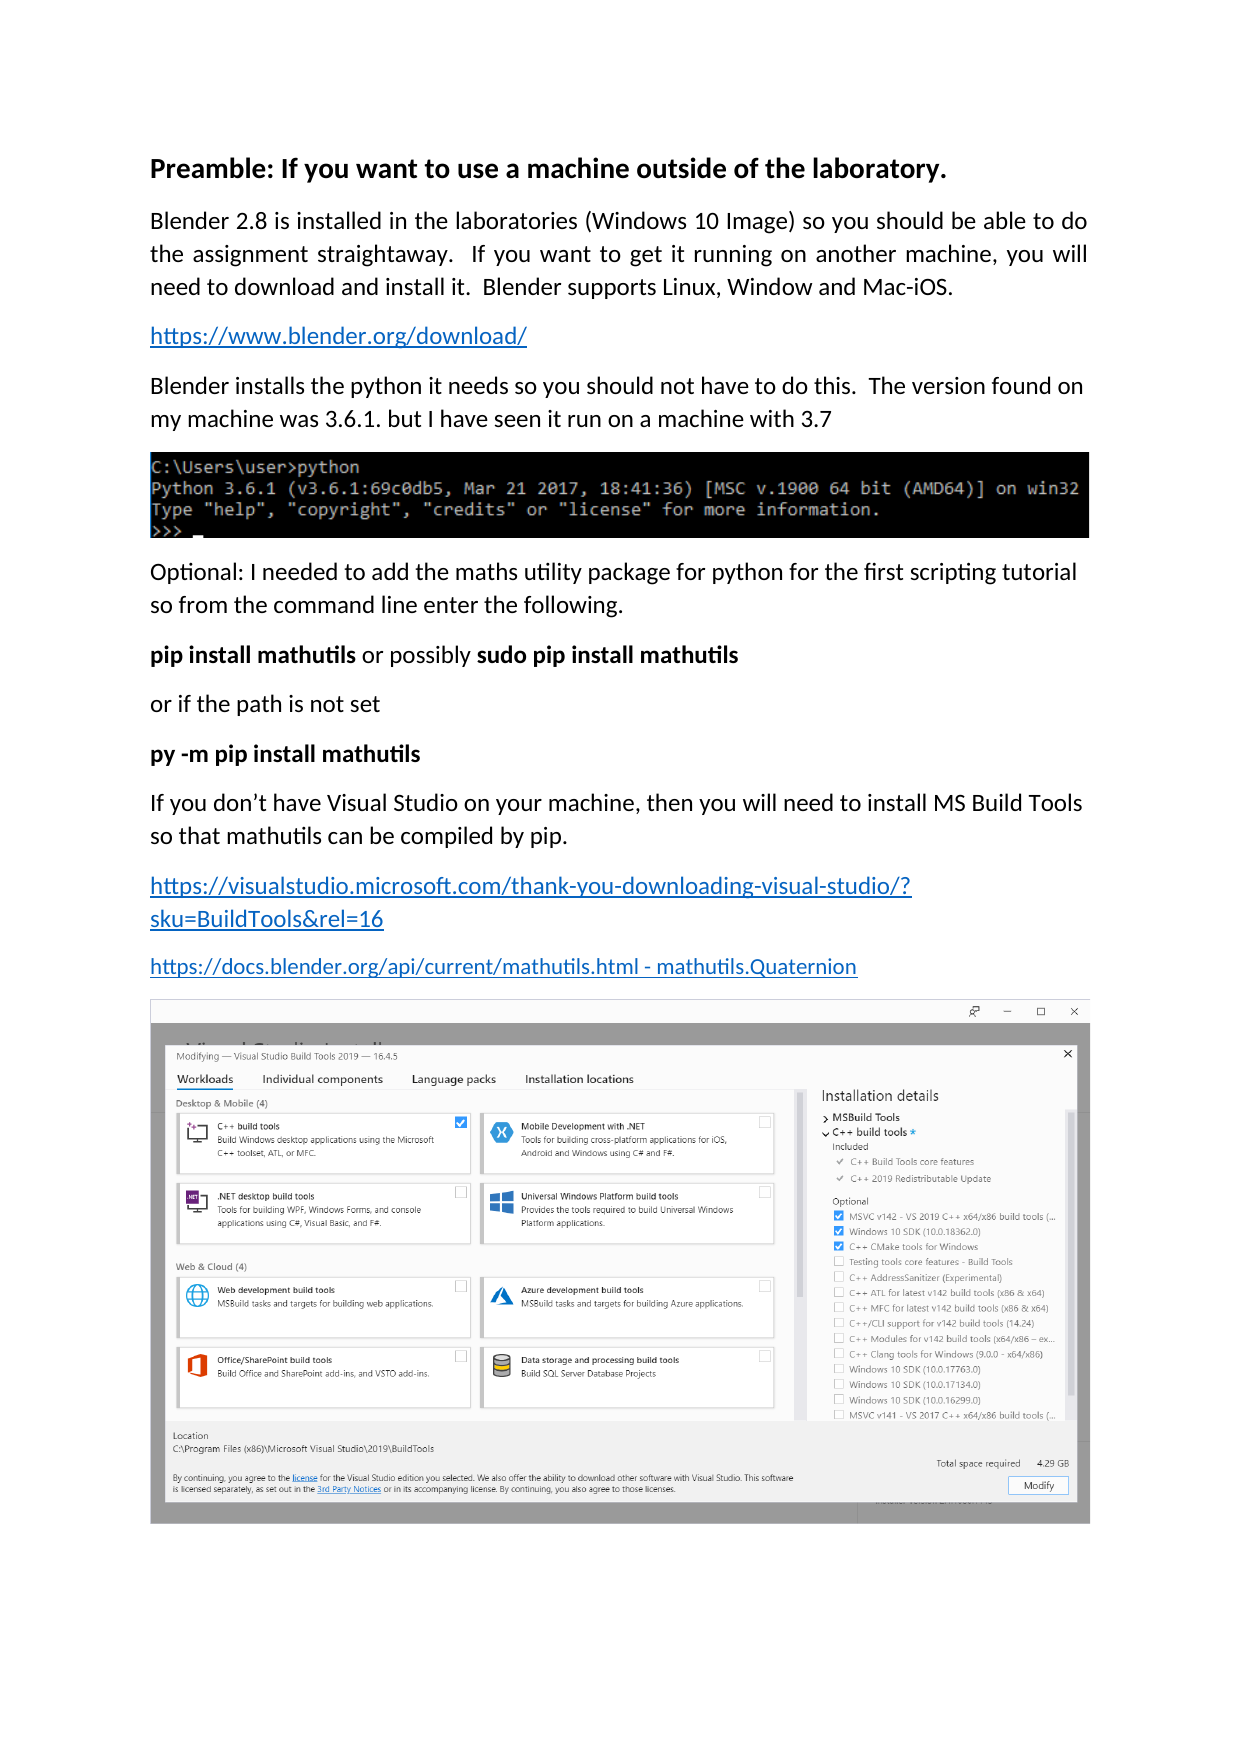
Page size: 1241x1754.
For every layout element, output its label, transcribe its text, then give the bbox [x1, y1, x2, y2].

text pip install mathutils or possibly sudo pip install mathutils [150, 639, 1090, 669]
text https://visualstudio.microsoft.com/thank-you-downloading-visual-studio/?sku=BuildTools&rel=16 [150, 870, 1090, 933]
picture [150, 999, 1091, 1524]
text Blender 2.8 is installed in the laboratories (Windows 10 Image) so you should be able to do the assignment straightaway. If you want to get it running on another machine, you will need to download and install it. Blender supports Linux, Window and Mac-iOS. [150, 205, 1090, 301]
picture [150, 452, 1090, 538]
text Blender installs the python it needs so you should not have to do this. The version found on my machine was 3.6.1. but I have seen it run on a machine with 3.7 [150, 370, 1090, 433]
text Optional: I needed to add the maths utility package for python for the first scripting tutorial so from the command line enter the following. [150, 556, 1090, 620]
text https://docs.blender.org/api/current/mathutils.html - mathutils.Quaternion [150, 952, 1090, 981]
text or if the path is not set [150, 688, 1090, 719]
text If you don’t have Visual Studio on your machine, then you will need to install MS Build Tools so that mathutils can be compiled by pip. [150, 787, 1090, 851]
text py -m pip install mathutils [150, 738, 1090, 768]
text https://www.blender.org/download/ [150, 321, 1090, 351]
text Preamble: If you want to use a machine outside of the laboratory. [150, 150, 1090, 186]
